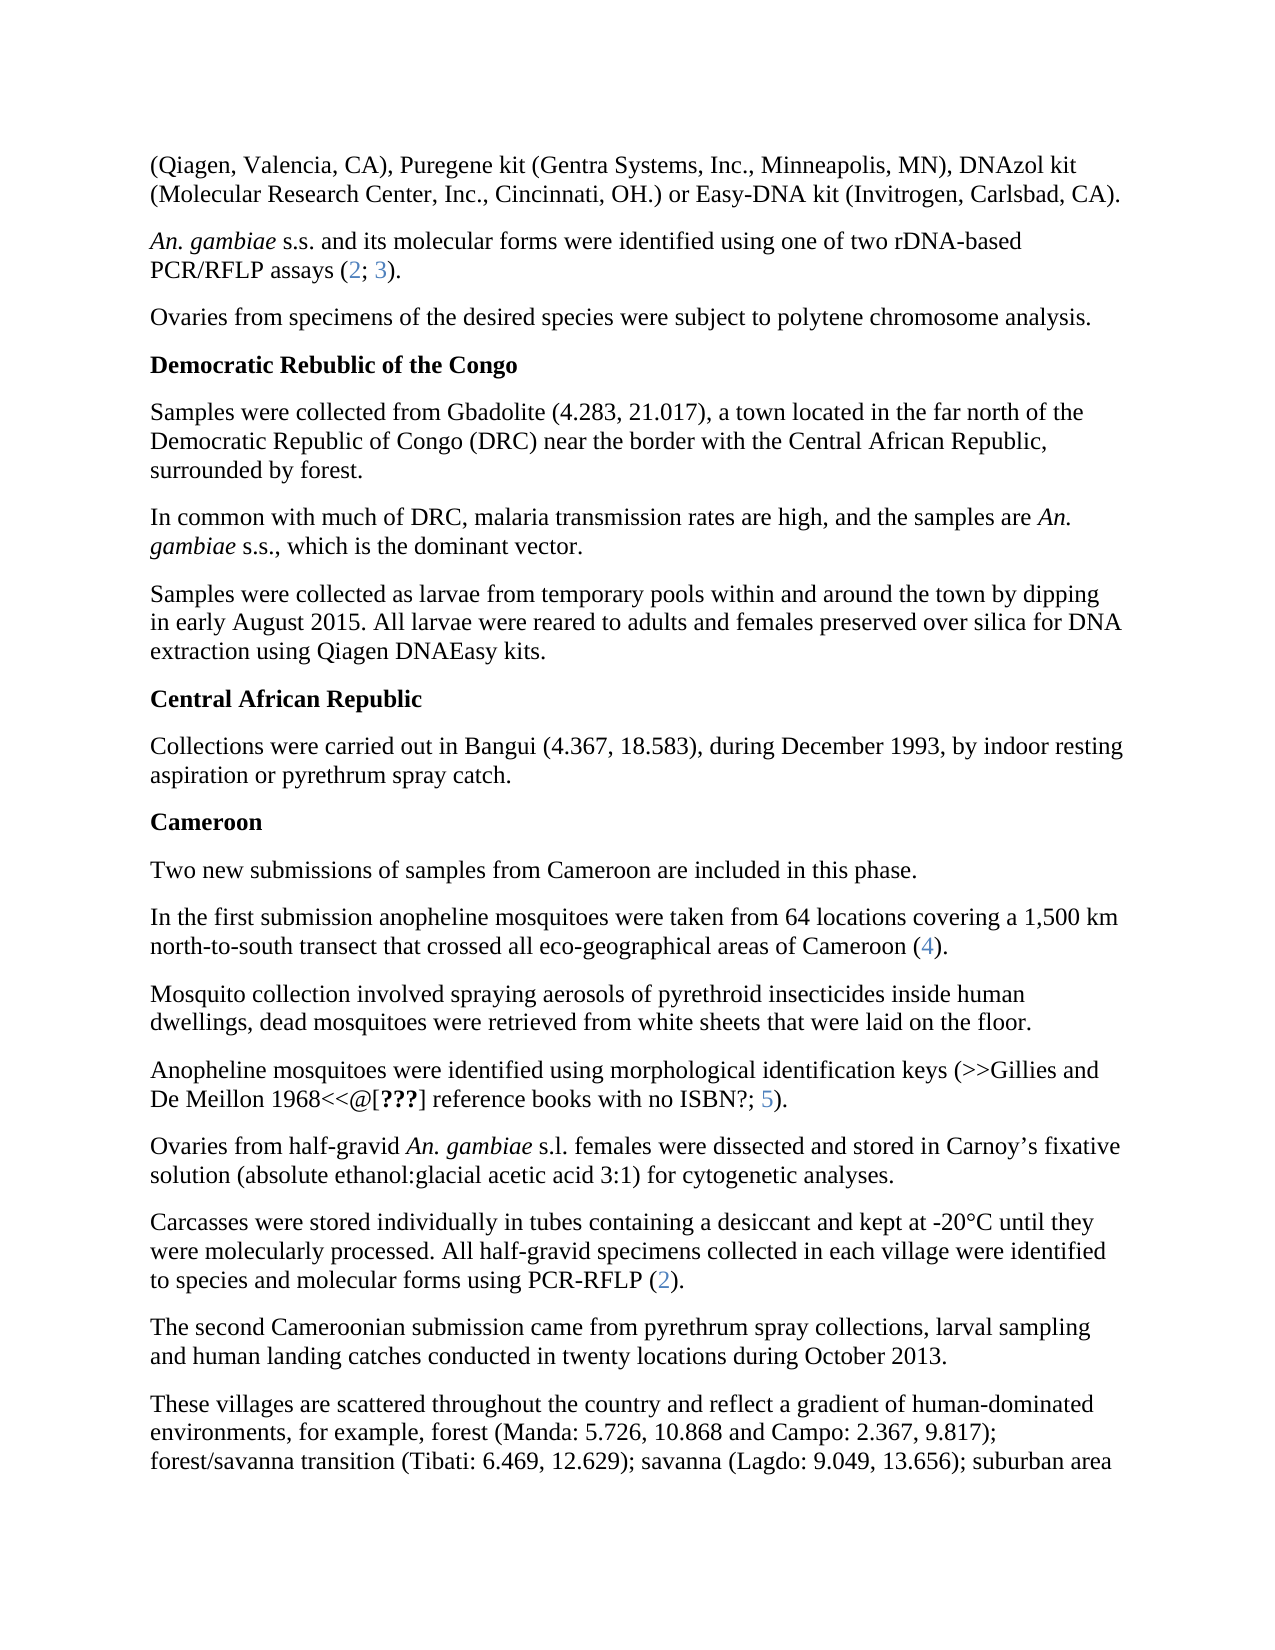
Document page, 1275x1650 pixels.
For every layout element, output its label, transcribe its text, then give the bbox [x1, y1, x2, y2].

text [150, 1389, 1125, 1475]
text Samples were collected as larvae from temporary pools within and around the town by dipping in early August 2015. All larvae were reared to adults and females preserved over silica for DNA extraction using Qiagen DNAEasy kits. [150, 579, 1125, 665]
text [150, 150, 1125, 207]
text Mosquito collection involved spraying aerosols of pyrethroid insecticides inside human dwellings, dead mosquitoes were retrieved from white sheets that were laid on the floor. [150, 979, 1125, 1036]
text The second Cameroonian submission came from pyrethrum spray collections, larval sampling and human landing catches conducted in twenty locations during October 2013. [150, 1312, 1125, 1370]
text Ovaries from specimens of the desired species were subject to polytene chromosome analysis. [150, 302, 1125, 331]
text Collections were carried out in Bangui (4.367, 18.583), during December 1993, by indoor resting aspiration or pyrethrum spray catch. [150, 731, 1125, 789]
text Samples were collected from Gbadolite (4.283, 21.017), a town located in the far north of the Democratic Republic of Congo (DRC) near the border with the Central African Republic, surrounded by forest. [150, 397, 1125, 484]
text Cameroon [150, 807, 1125, 836]
text Democratic Rebublic of the Congo [150, 350, 1125, 379]
text In the first submission anopheline mosquitoes were taken from 64 locations covering a 1,500 km north-to-south transect that crossed all eco-geographical areas of Cameroon (4). [150, 902, 1125, 960]
text In common with much of DRC, malaria transmission rates are high, and the samples are An. gambiae s.s., which is the dominant vector. [150, 502, 1125, 560]
text Ovaries from half-gravid An. gambiae s.l. females were dissected and stored in Carnoy’s fixative solution (absolute ethanol:glacial acetic acid 3:1) for cytogenetic analyses. [150, 1131, 1125, 1189]
text Central African Republic [150, 684, 1125, 712]
text Anopheline mosquitoes were identified using morphological identification keys (>>Gillies and De Meillon 1968<<@[???] reference books with no ISBN?; 5). [150, 1055, 1125, 1112]
text Carcasses were stored individually in tubes containing a desiccant and kept at -20°C until they were molecularly processed. All half-gravid specimens collected in each village were identified to species and molecular forms using PCR-RFLP (2). [150, 1207, 1125, 1294]
text Two new submissions of samples from Cameroon are included in this phase. [150, 855, 1125, 884]
text An. gambiae s.s. and its molecular forms were identified using one of two rDNA-based PCR/RFLP assays (2; 3). [150, 226, 1125, 284]
